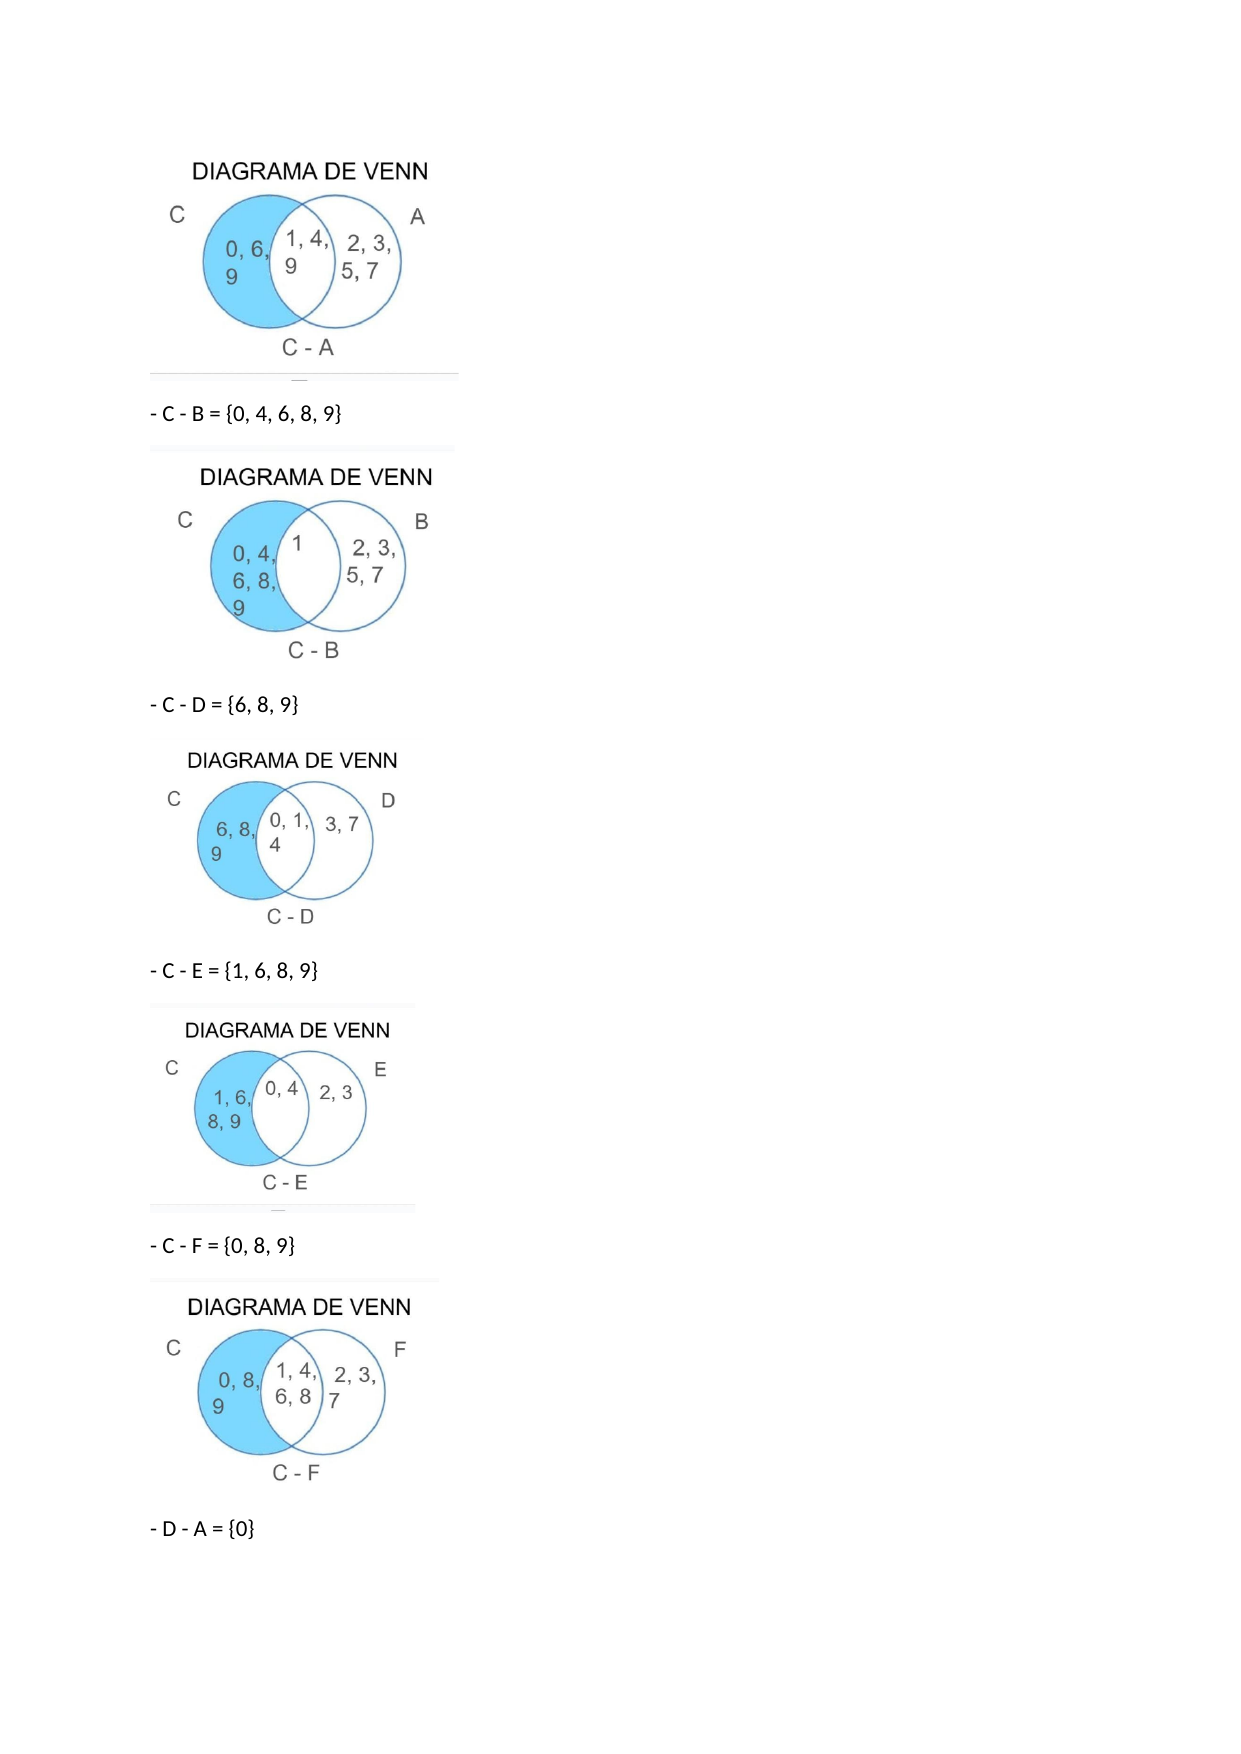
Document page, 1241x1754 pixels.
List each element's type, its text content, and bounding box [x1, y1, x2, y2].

text - C - D = {6, 8, 9} [150, 690, 1090, 718]
text - C - B = {0, 4, 6, 8, 9} [150, 399, 1090, 427]
picture [150, 445, 455, 672]
picture [150, 737, 424, 938]
text - D - A = {0} [150, 1514, 1090, 1542]
picture [150, 1003, 416, 1213]
picture [150, 150, 459, 381]
text - C - F = {0, 8, 9} [150, 1231, 1090, 1259]
text - C - E = {1, 6, 8, 9} [150, 956, 1090, 984]
picture [150, 1278, 440, 1496]
